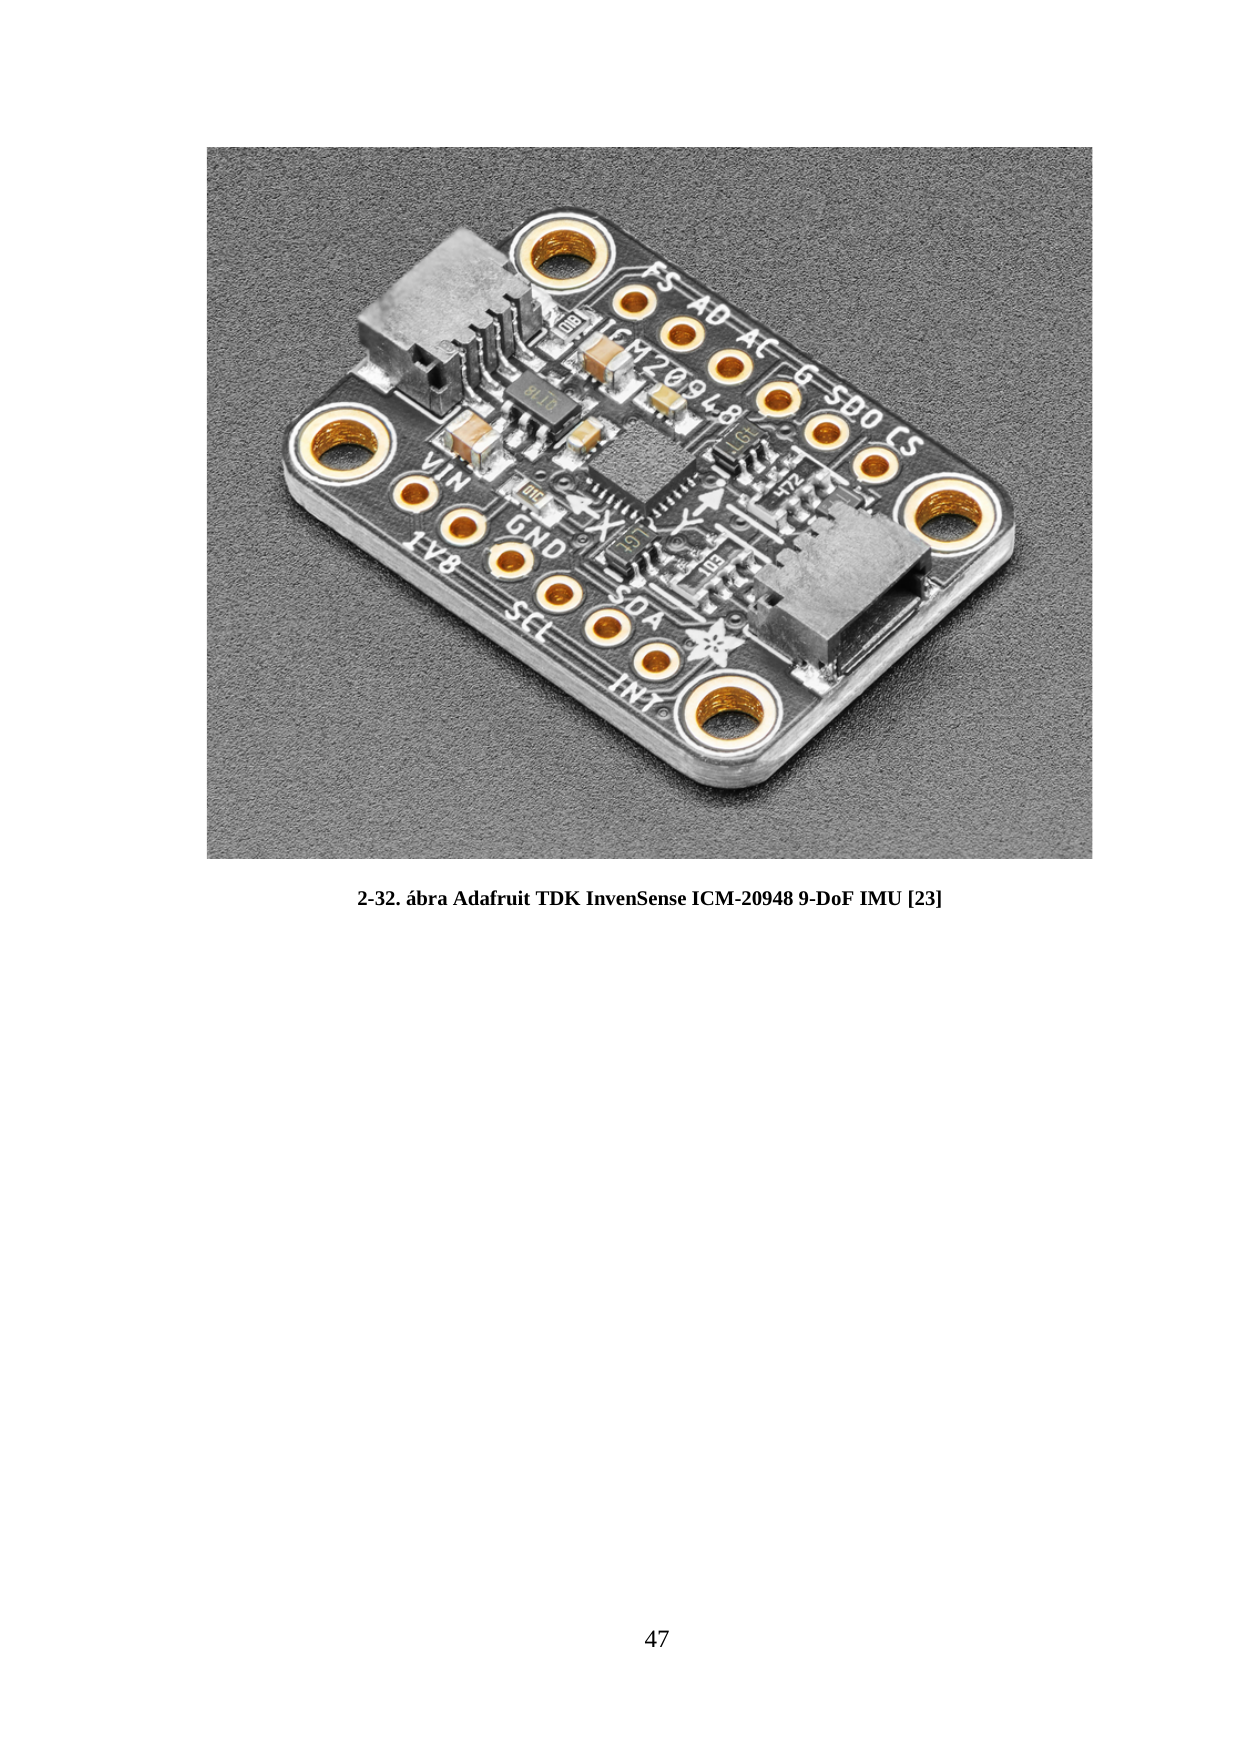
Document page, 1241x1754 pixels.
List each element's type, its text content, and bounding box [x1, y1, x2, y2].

text 2-28. ábra Adafruit TDK InvenSense ICM-20948 9-DoF IMU [207, 886, 1092, 910]
picture [206, 147, 1093, 859]
